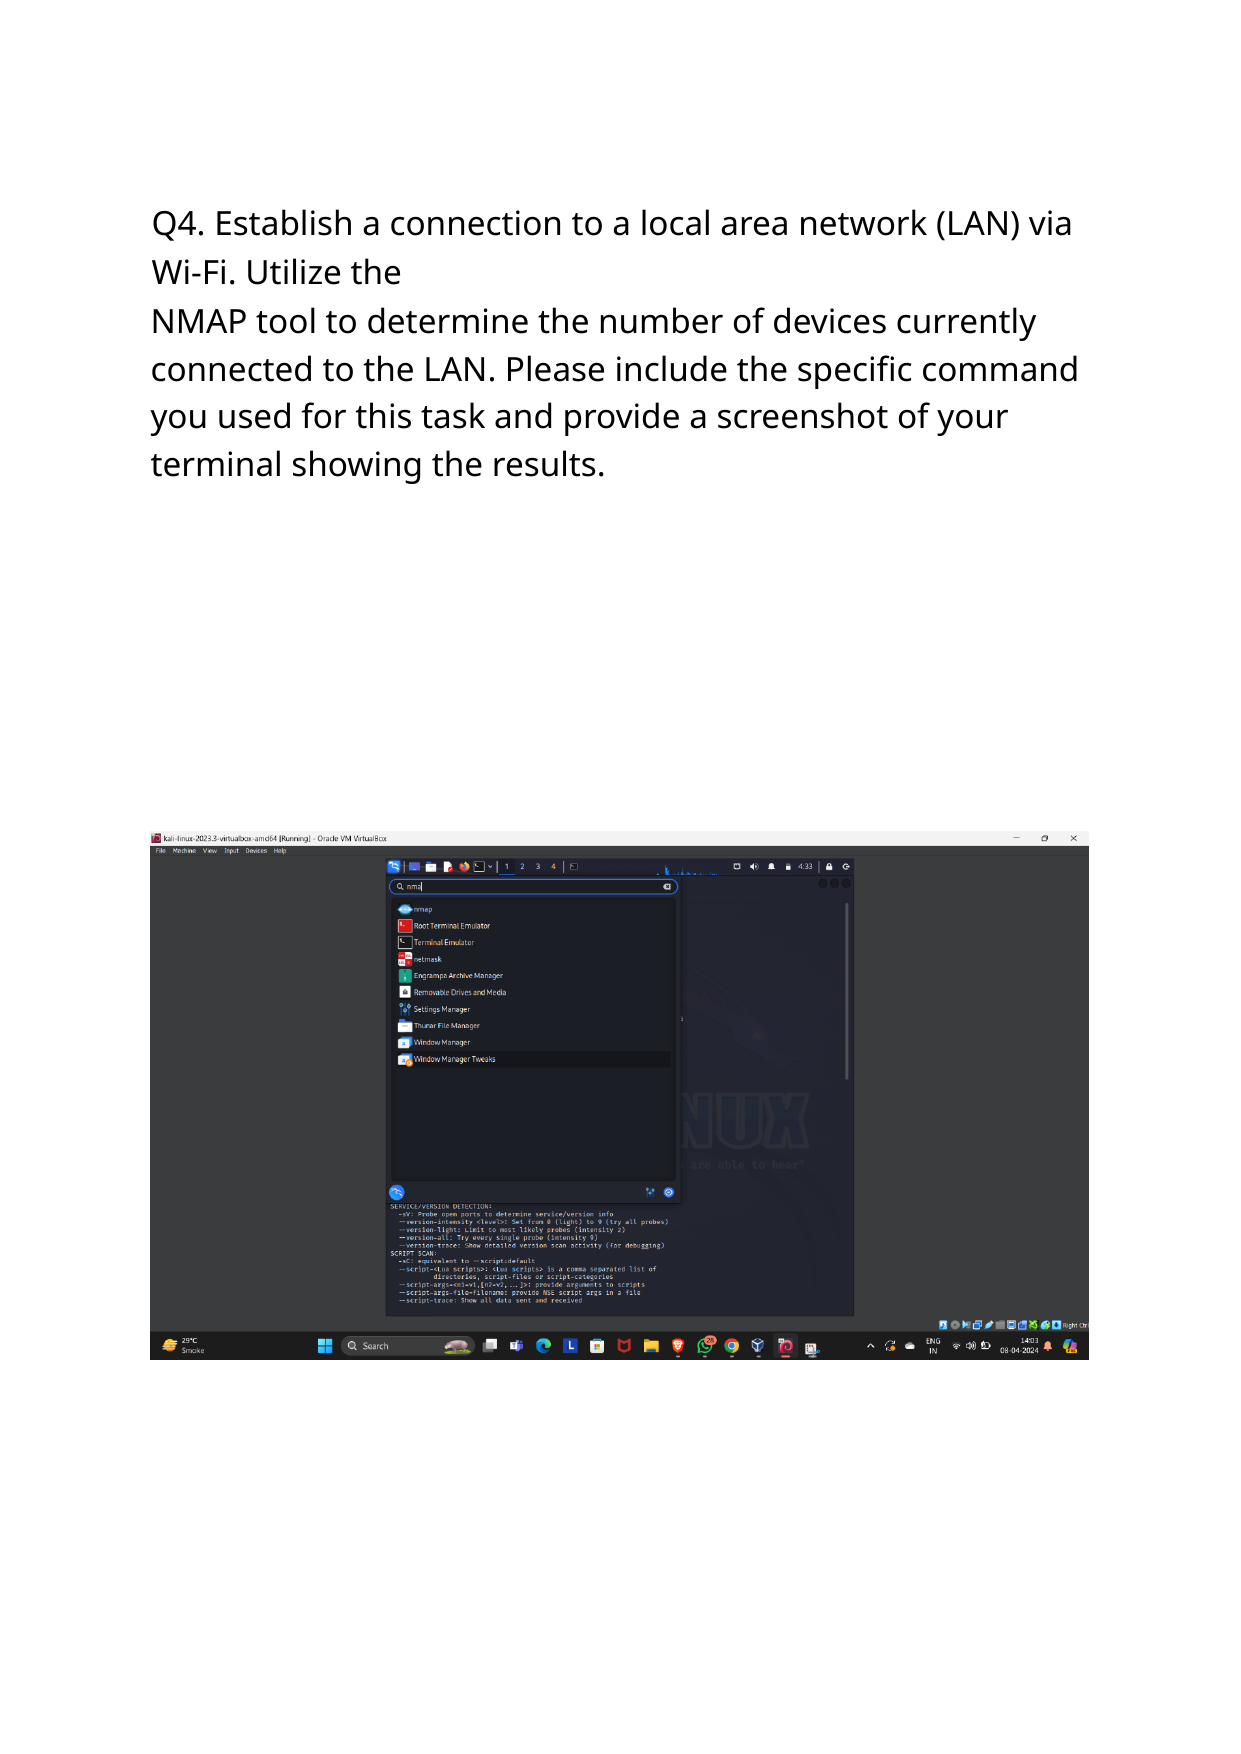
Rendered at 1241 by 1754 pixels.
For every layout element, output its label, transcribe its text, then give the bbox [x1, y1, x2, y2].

text Q4. Establish a connection to a local area network (LAN) via Wi-Fi. Utilize the [151, 199, 1082, 294]
picture [150, 831, 1089, 1360]
text NMAP tool to determine the number of devices currently connected to the LAN. Please include the specific command you used for this task and provide a screenshot of your terminal showing the results. [150, 298, 1090, 486]
